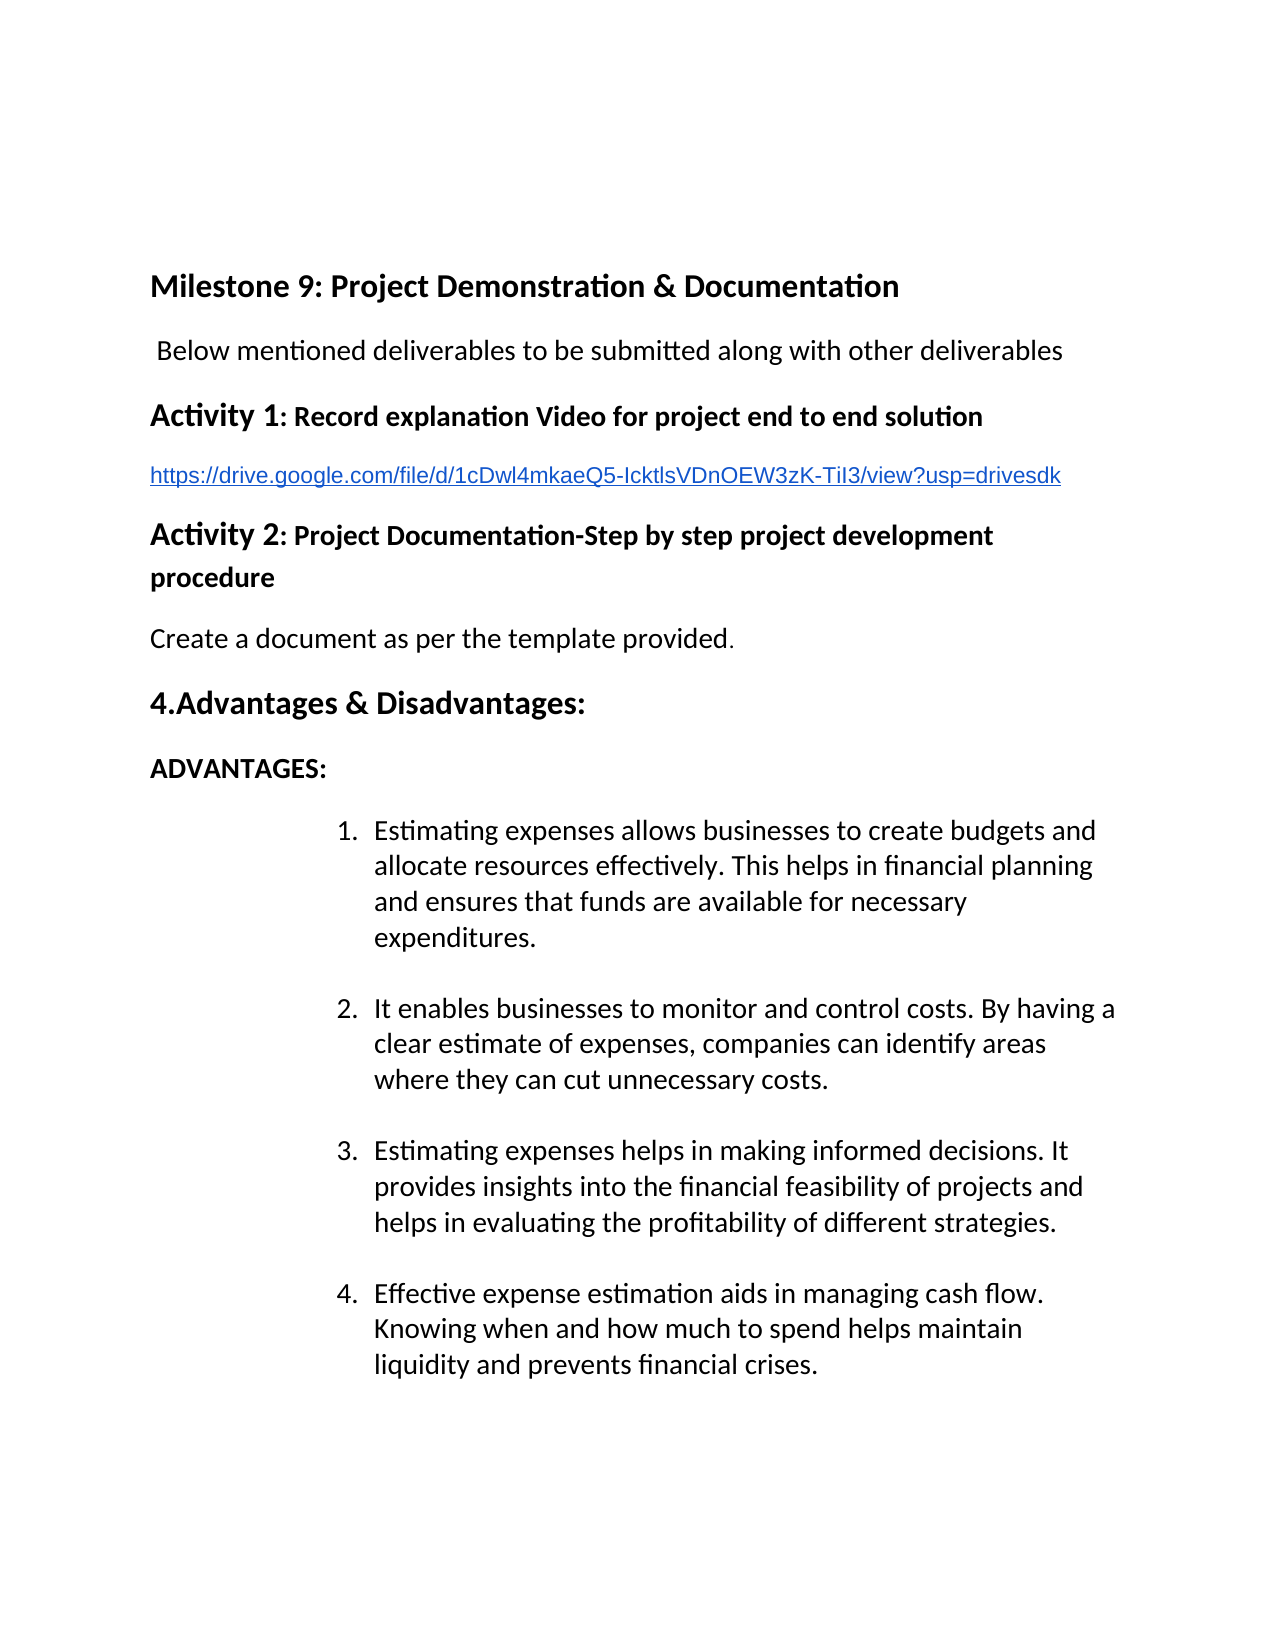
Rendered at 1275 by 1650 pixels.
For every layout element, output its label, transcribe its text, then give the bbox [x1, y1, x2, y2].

text https://drive.google.com/file/d/1cDwl4mkaeQ5-IcktlsVDnOEW3zK-TiI3/view?usp=drivesdk [150, 462, 1125, 488]
list Estimating expenses allows businesses to create budgets and allocate resources effectively. This helps in financial planning and ensures that funds are available for necessary expenditures. [336, 812, 1125, 954]
list Effective expense estimation aids in managing cash flow. Knowing when and how much to spend helps maintain liquidity and prevents financial crises. [336, 1275, 1125, 1382]
text Milestone 9: Project Demonstration & Documentation [150, 265, 1125, 306]
text 4.Advantages & Disadvantages: [150, 682, 1125, 723]
list Estimating expenses helps in making informed decisions. It provides insights into the financial feasibility of projects and helps in evaluating the profitability of different strategies. [336, 1132, 1125, 1239]
list It enables businesses to monitor and control costs. By having a clear estimate of expenses, companies can identify areas where they can cut unnecessary costs. [336, 990, 1125, 1097]
text Below mentioned deliverables to be submitted along with other deliverables [150, 332, 1125, 368]
text ADVANTAGES: [150, 750, 1125, 786]
text Create a document as per the template provided. [150, 621, 1125, 656]
text Activity 1: Record explanation Video for project end to end solution [150, 394, 1125, 435]
text Activity 2: Project Documentation-Step by step project development procedure [150, 513, 1125, 594]
